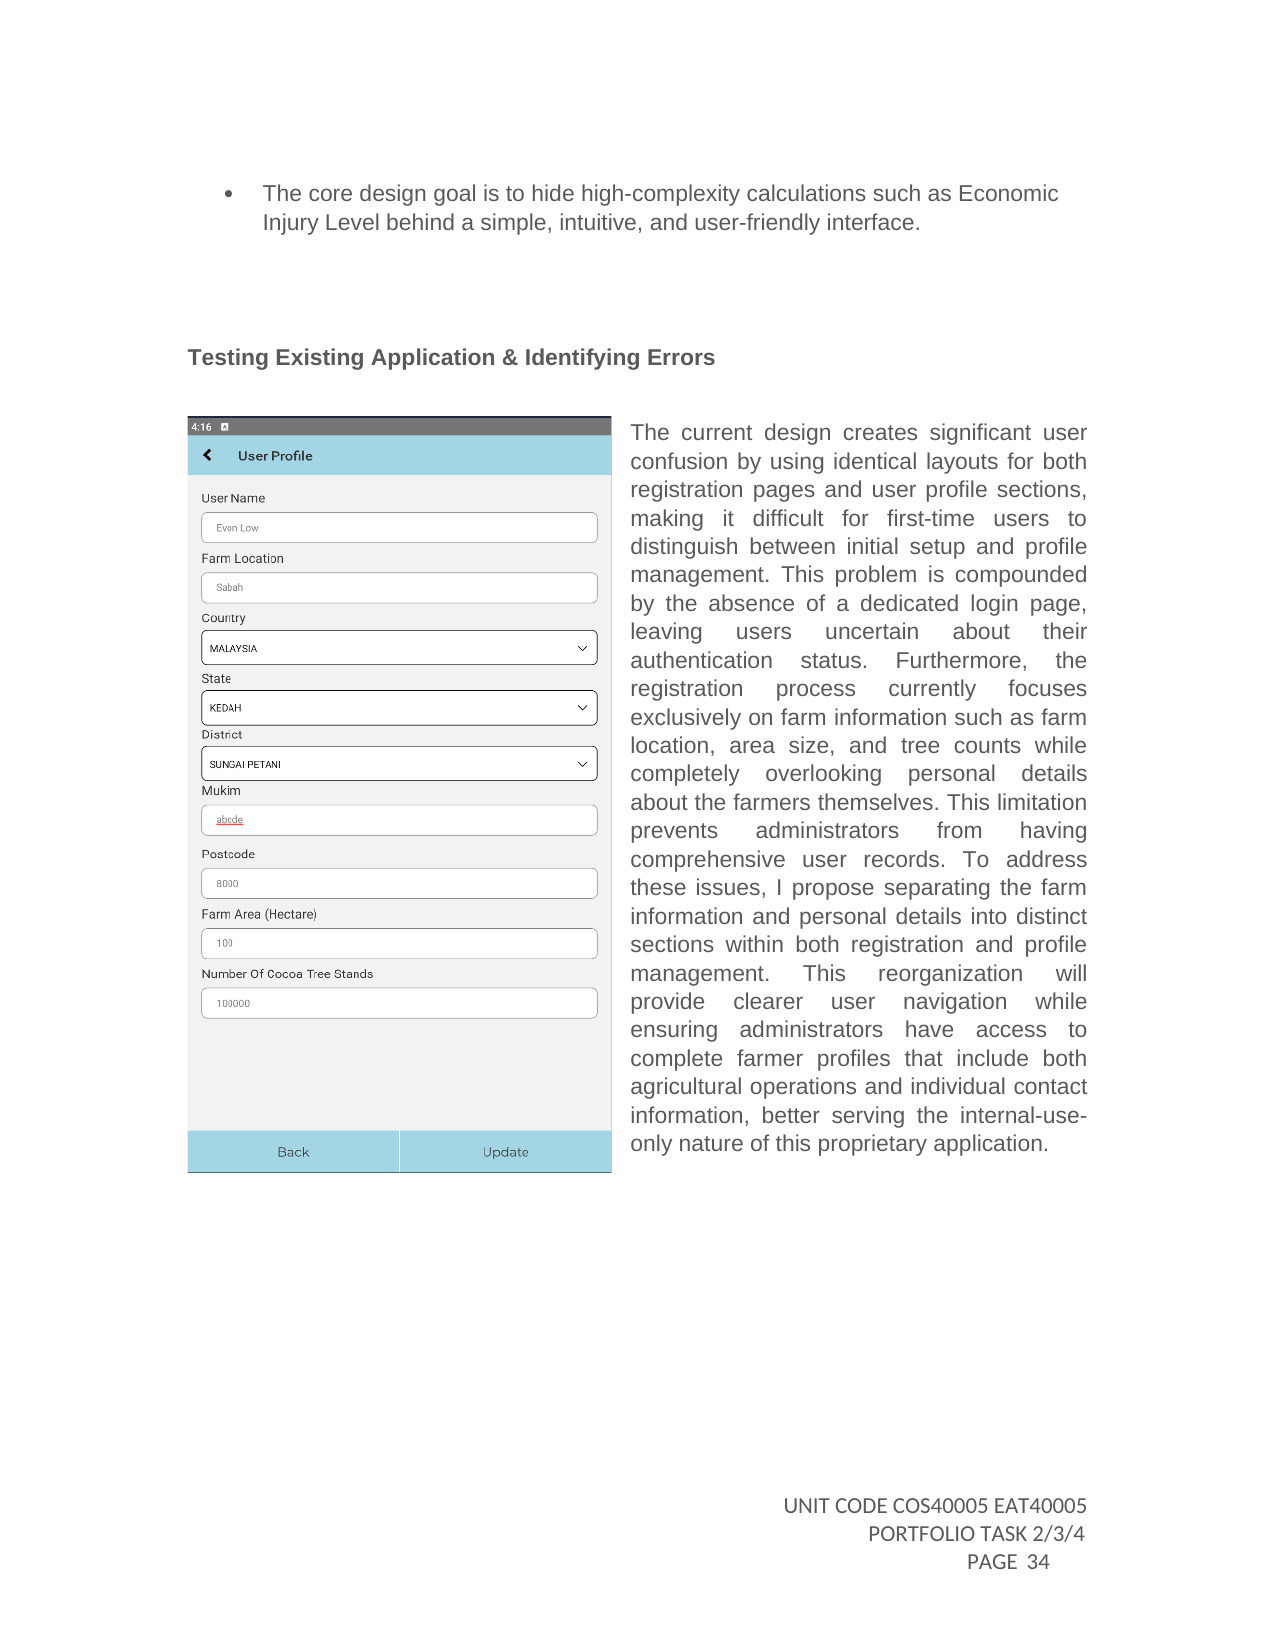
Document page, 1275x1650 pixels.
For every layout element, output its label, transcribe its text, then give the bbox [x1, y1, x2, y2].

list The core design goal is to hide high-complexity calculations such as Economic Injury Level behind a simple, intuitive, and user-friendly interface. [225, 180, 1087, 235]
text Testing Existing Application & Identifying Errors [187, 344, 1087, 400]
picture [187, 416, 612, 1173]
text The current design creates significant user confusion by using identical layouts for both registration pages and user profile sections, making it difficult for first-time users to distinguish between initial setup and profile management. This problem is compounded by the absence of a dedicated login page, leaving users uncertain about their authentication status. Furthermore, the registration process currently focuses exclusively on farm information such as farm location, area size, and tree counts while completely overlooking personal details about the farmers themselves. This limitation prevents administrators from having comprehensive user records. To address these issues, I propose separating the farm information and personal details into distinct sections within both registration and profile management. This reorganization will provide clearer user navigation while ensuring administrators have access to complete farmer profiles that include both agricultural operations and individual contact information, better serving the internal-use-only nature of this proprietary application. [612, 419, 1087, 1156]
